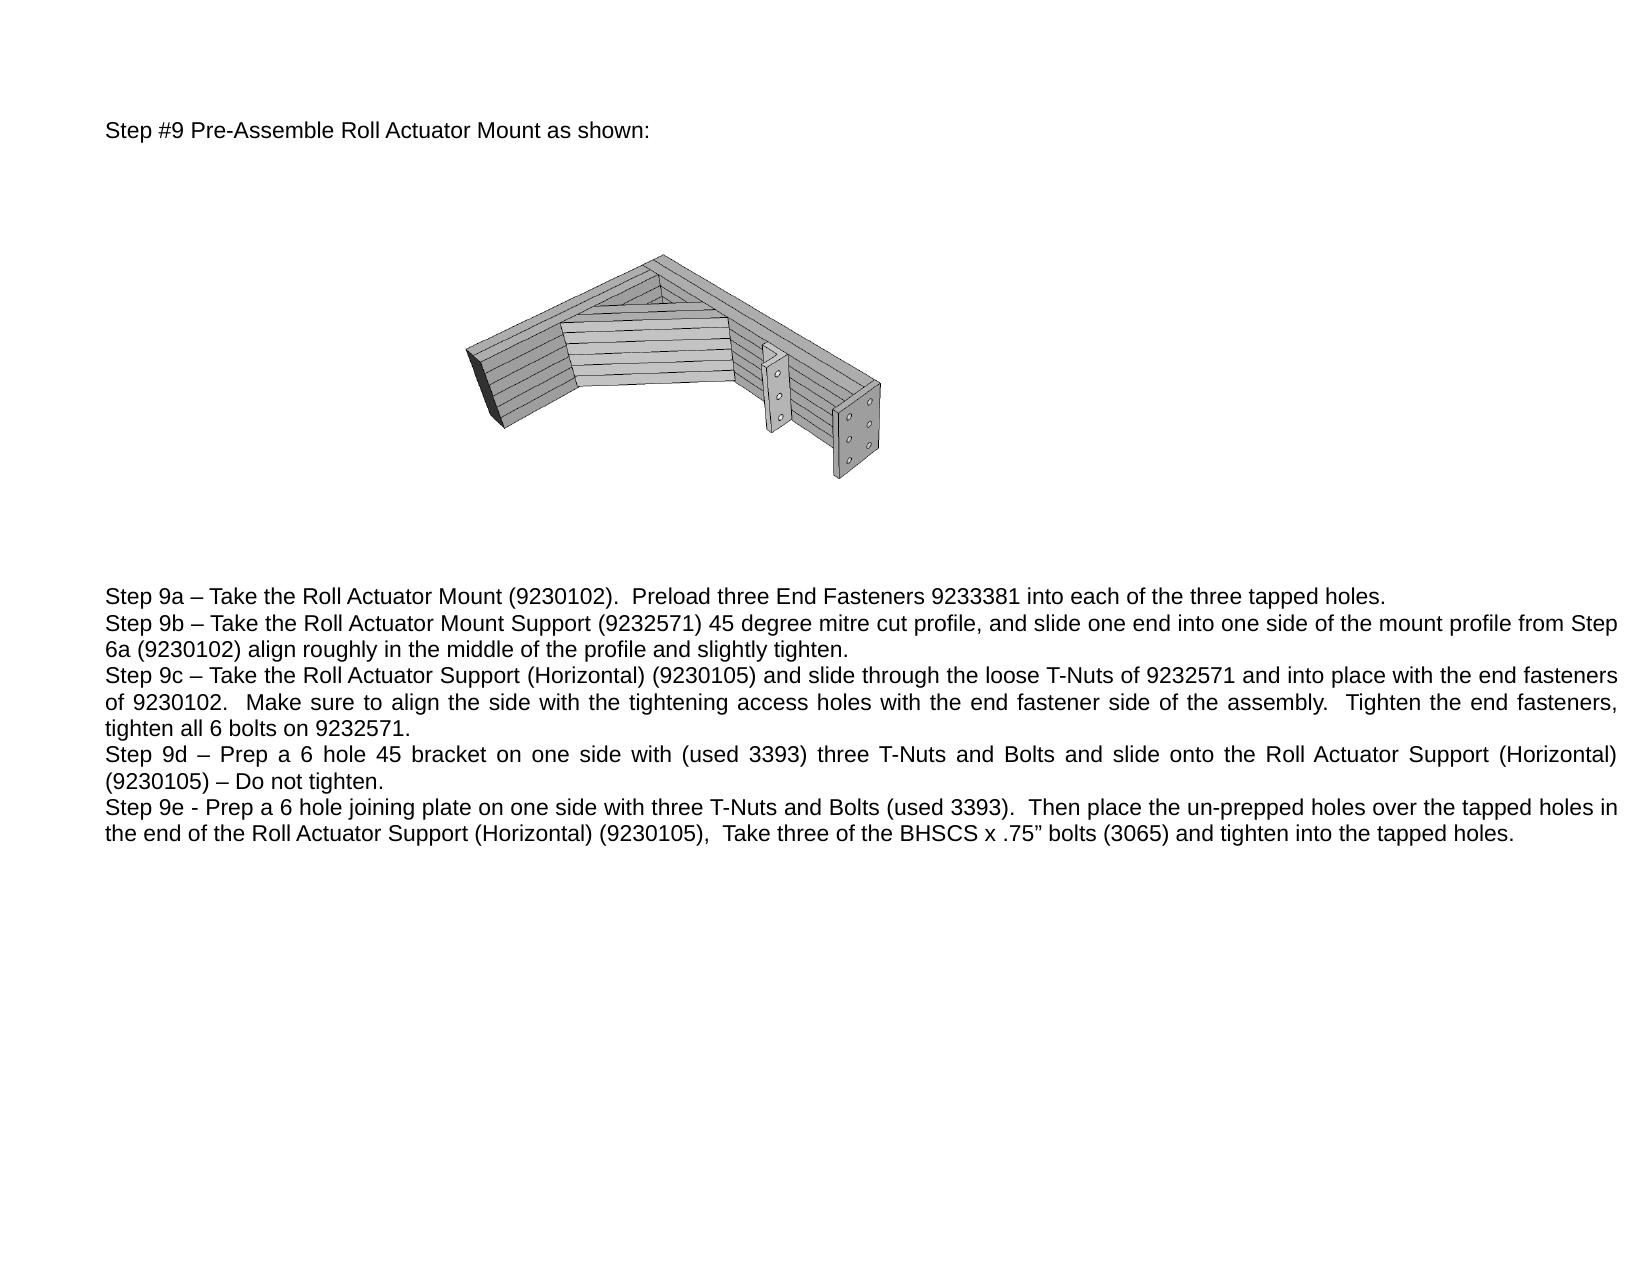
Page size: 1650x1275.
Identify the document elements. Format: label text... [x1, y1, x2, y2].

text Step 9c – Take the Roll Actuator Support (Horizontal) (9230105) and slide through the loose T-Nuts of 9232571 and into place with the end fasteners of 9230102. Make sure to align the side with the tightening access holes with the end fastener side of the assembly. Tighten the end fasteners, tighten all 6 bolts on 9232571. [105, 662, 1620, 741]
text Step 9b – Take the Roll Actuator Mount Support (9232571) 45 degree mitre cut profile, and slide one end into one side of the mount profile from Step 6a (9230102) align roughly in the middle of the profile and slightly tighten. [105, 609, 1620, 662]
text Step 9d – Prep a 6 hole 45 bracket on one side with (used 3393) three T-Nuts and Bolts and slide onto the Roll Actuator Support (Horizontal) (9230105) – Do not tighten. [105, 741, 1620, 794]
text Step 9e - Prep a 6 hole joining plate on one side with three T-Nuts and Bolts (used 3393). Then place the un-prepped holes over the tapped holes in the end of the Roll Actuator Support (Horizontal) (9230105), Take three of the BHSCS x .75” bolts (3065) and tighten into the tapped holes. [105, 794, 1620, 847]
text Step 9a – Take the Roll Actuator Mount (9230102). Preload three End Fasteners 9233381 into each of the three tapped holes. [105, 583, 1620, 609]
picture [399, 142, 1299, 584]
text Step #9 Pre-Assemble Roll Actuator Mount as shown: [105, 117, 1620, 143]
